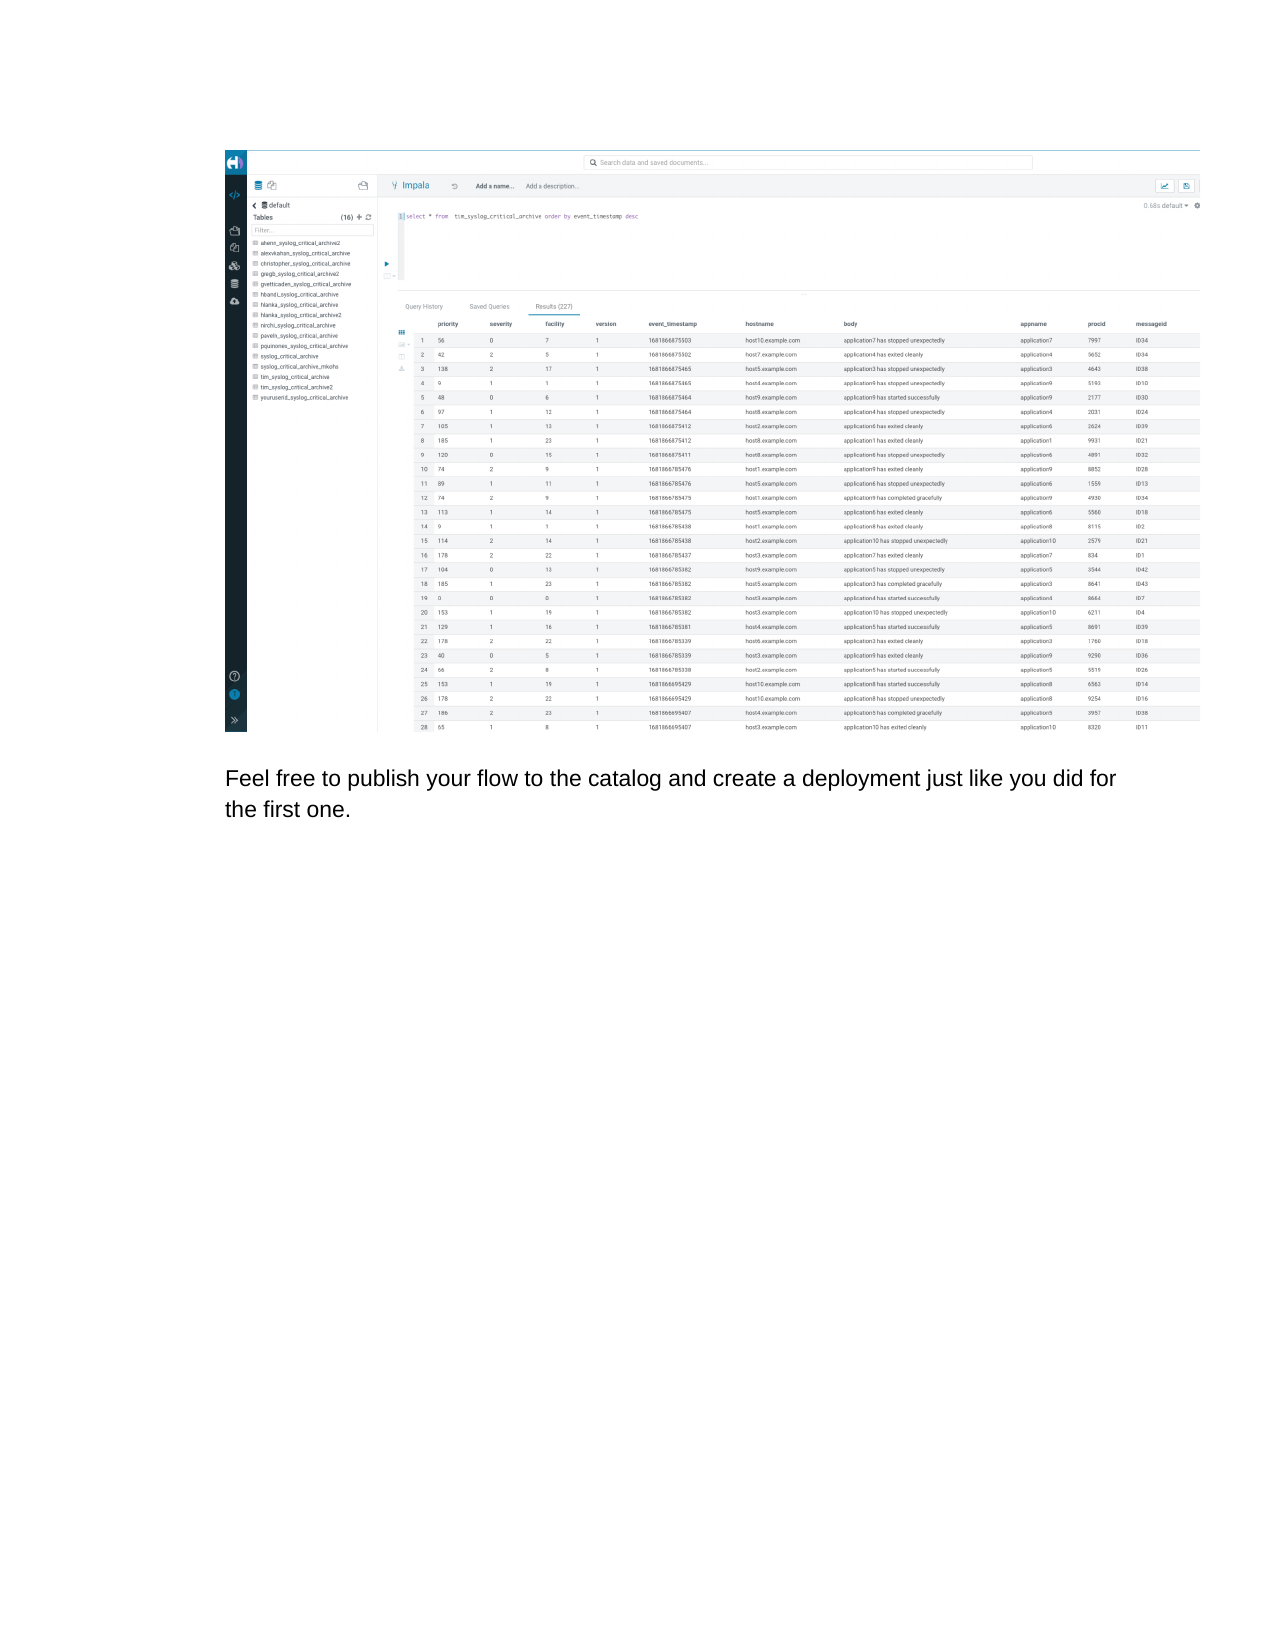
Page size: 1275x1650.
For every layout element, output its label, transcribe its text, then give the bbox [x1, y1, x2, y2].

picture [227, 157, 243, 168]
text Feel free to publish your flow to the catalog and create a deployment just like you did for the first one. [225, 765, 1125, 822]
picture [225, 150, 1200, 732]
